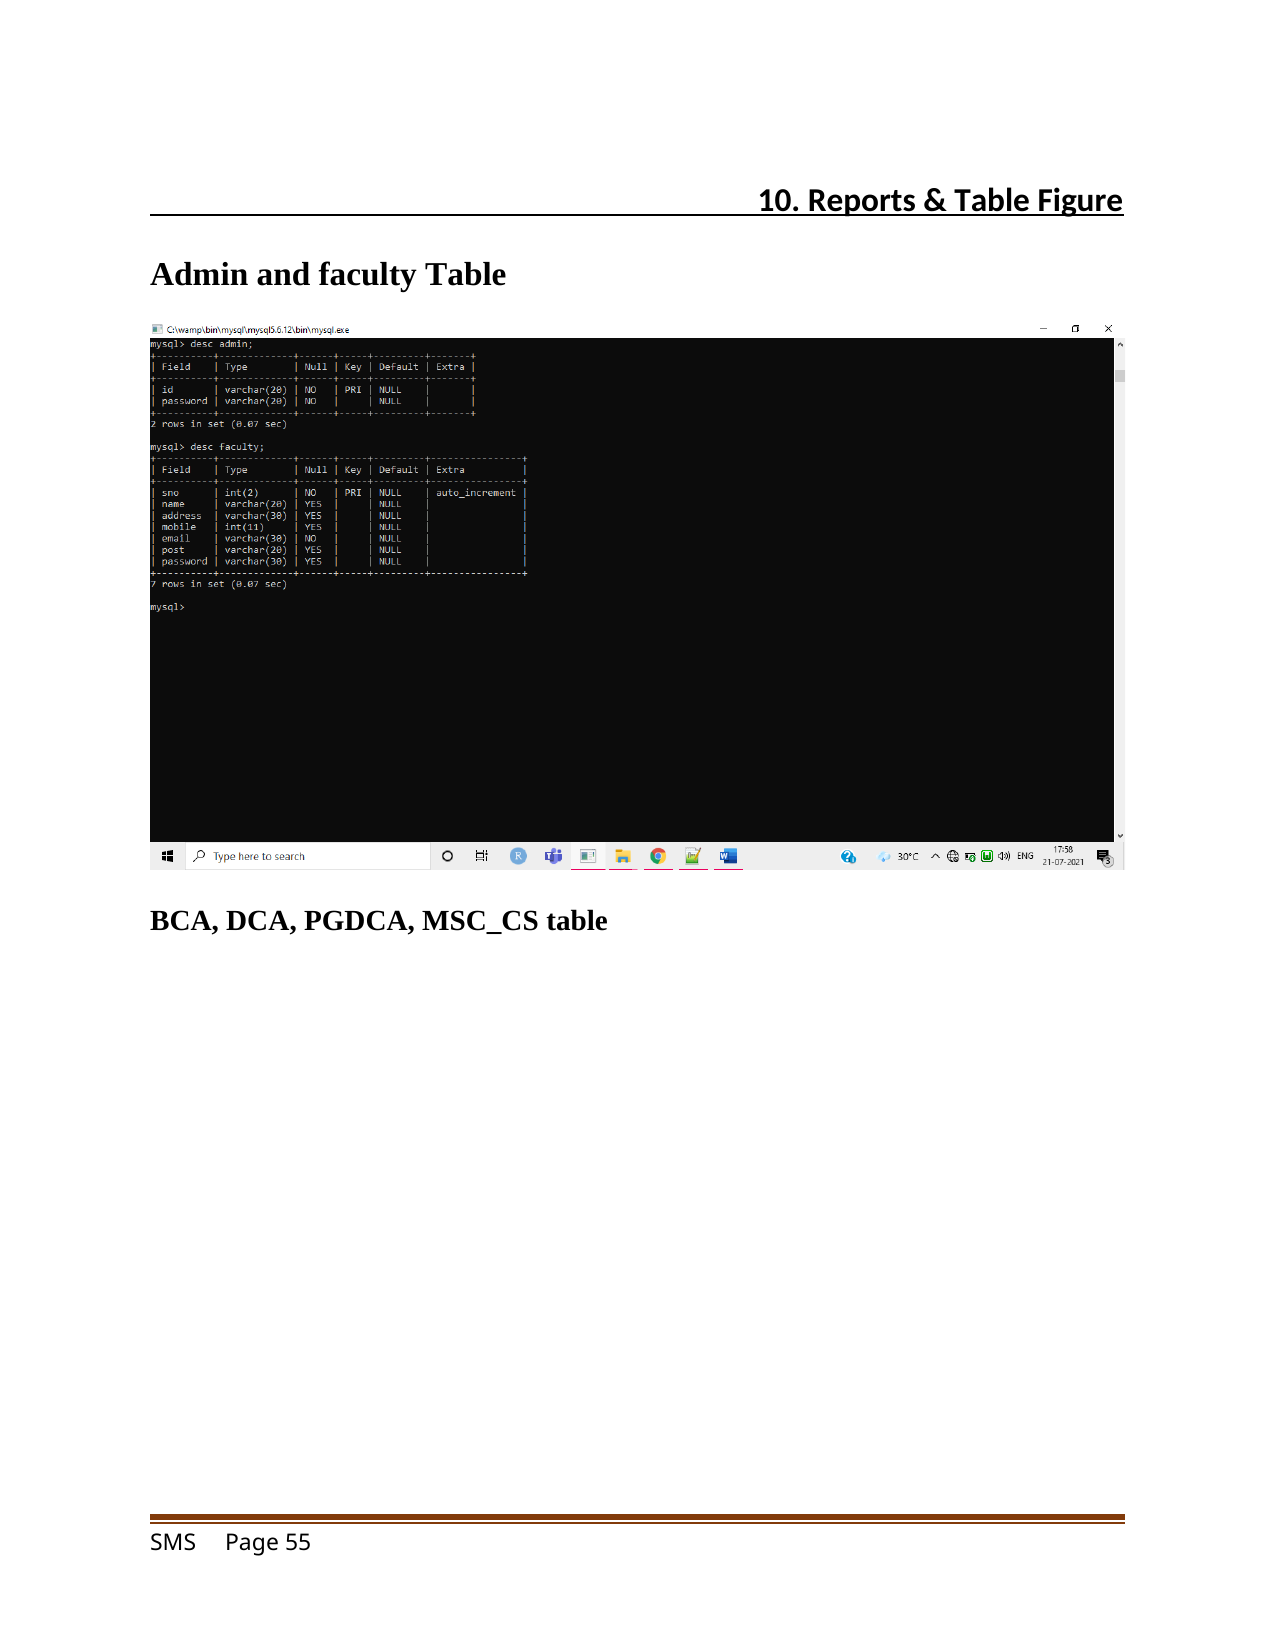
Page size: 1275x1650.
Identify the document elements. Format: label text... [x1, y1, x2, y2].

text BCA, DCA, PGDCA, MSC_CS table [150, 903, 1125, 936]
text 10. Reports & Table Figure [150, 179, 1125, 220]
picture [150, 321, 1125, 870]
text Admin and faculty Table [150, 254, 1125, 293]
